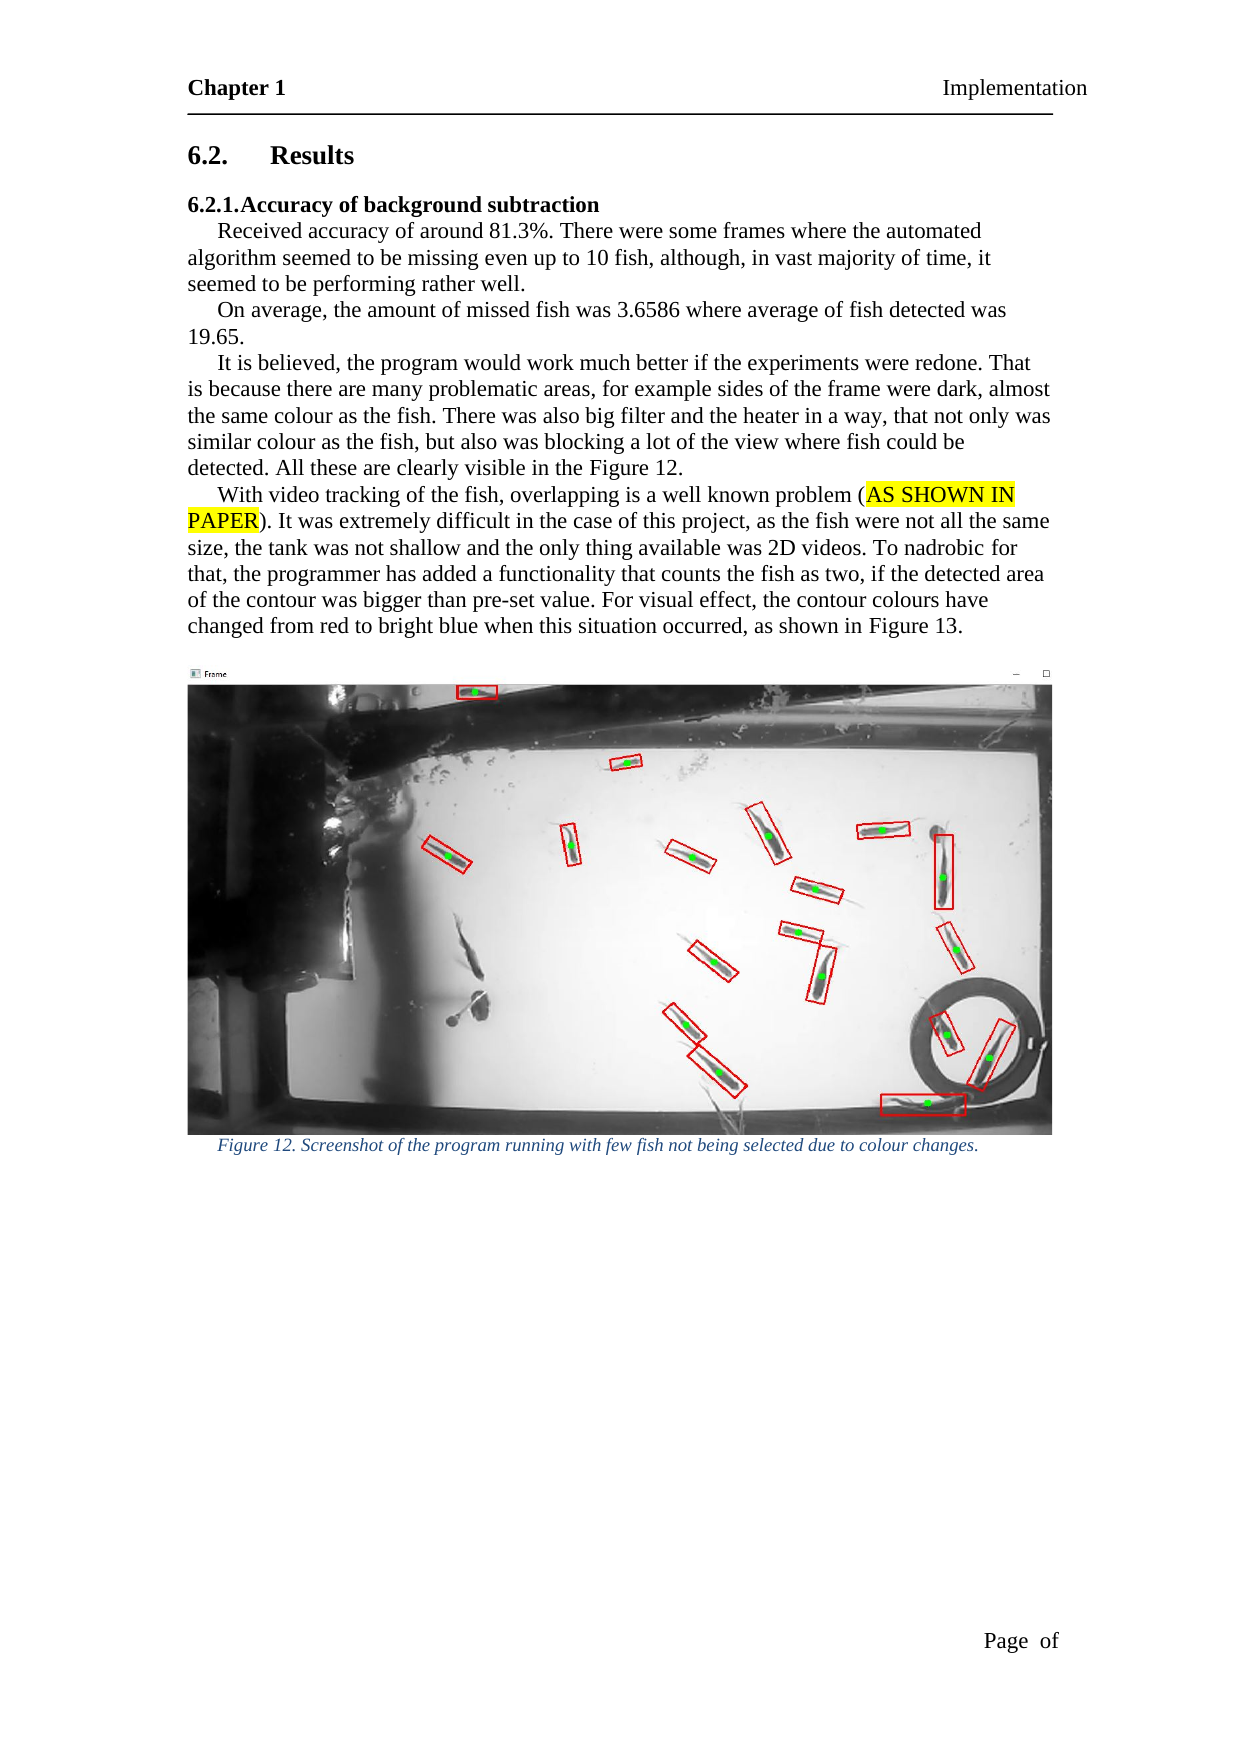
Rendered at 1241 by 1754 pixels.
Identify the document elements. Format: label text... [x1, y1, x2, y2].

text It is believed, the program would work much better if the experiments were redone. That is because there are many problematic areas, for example sides of the frame were dark, almost the same colour as the fish. There was also big filter and the heater in a way, that not only was similar colour as the fish, but also was blocking a lot of the view where fish could be detected. All these are clearly visible in the Figure 12. [187, 349, 1053, 481]
subtitle Results [187, 139, 1053, 170]
text Received accuracy of around 81.3%. There were some frames where the automated algorithm seemed to be missing even up to 10 fish, although, in vast majority of time, it seemed to be performing rather well. [187, 217, 1053, 296]
subtitle Accuracy of background subtraction [187, 191, 1053, 217]
picture [187, 665, 1053, 1135]
text On average, the amount of missed fish was 3.6586 where average of fish detected was 19.65. [187, 296, 1053, 349]
text With video tracking of the fish, overlapping is a well known problem (AS SHOWN IN PAPER). It was extremely difficult in the case of this project, as the fish were not all the same size, the tank was not shallow and the only thing available was 2D videos. To nadrobic for that, the programmer has added a functionality that counts the fish as two, if the detected area of the contour was bigger than pre-set value. For visual effect, the contour colours have changed from red to bright blue when this situation occurred, as shown in Figure 13. [187, 481, 1053, 639]
